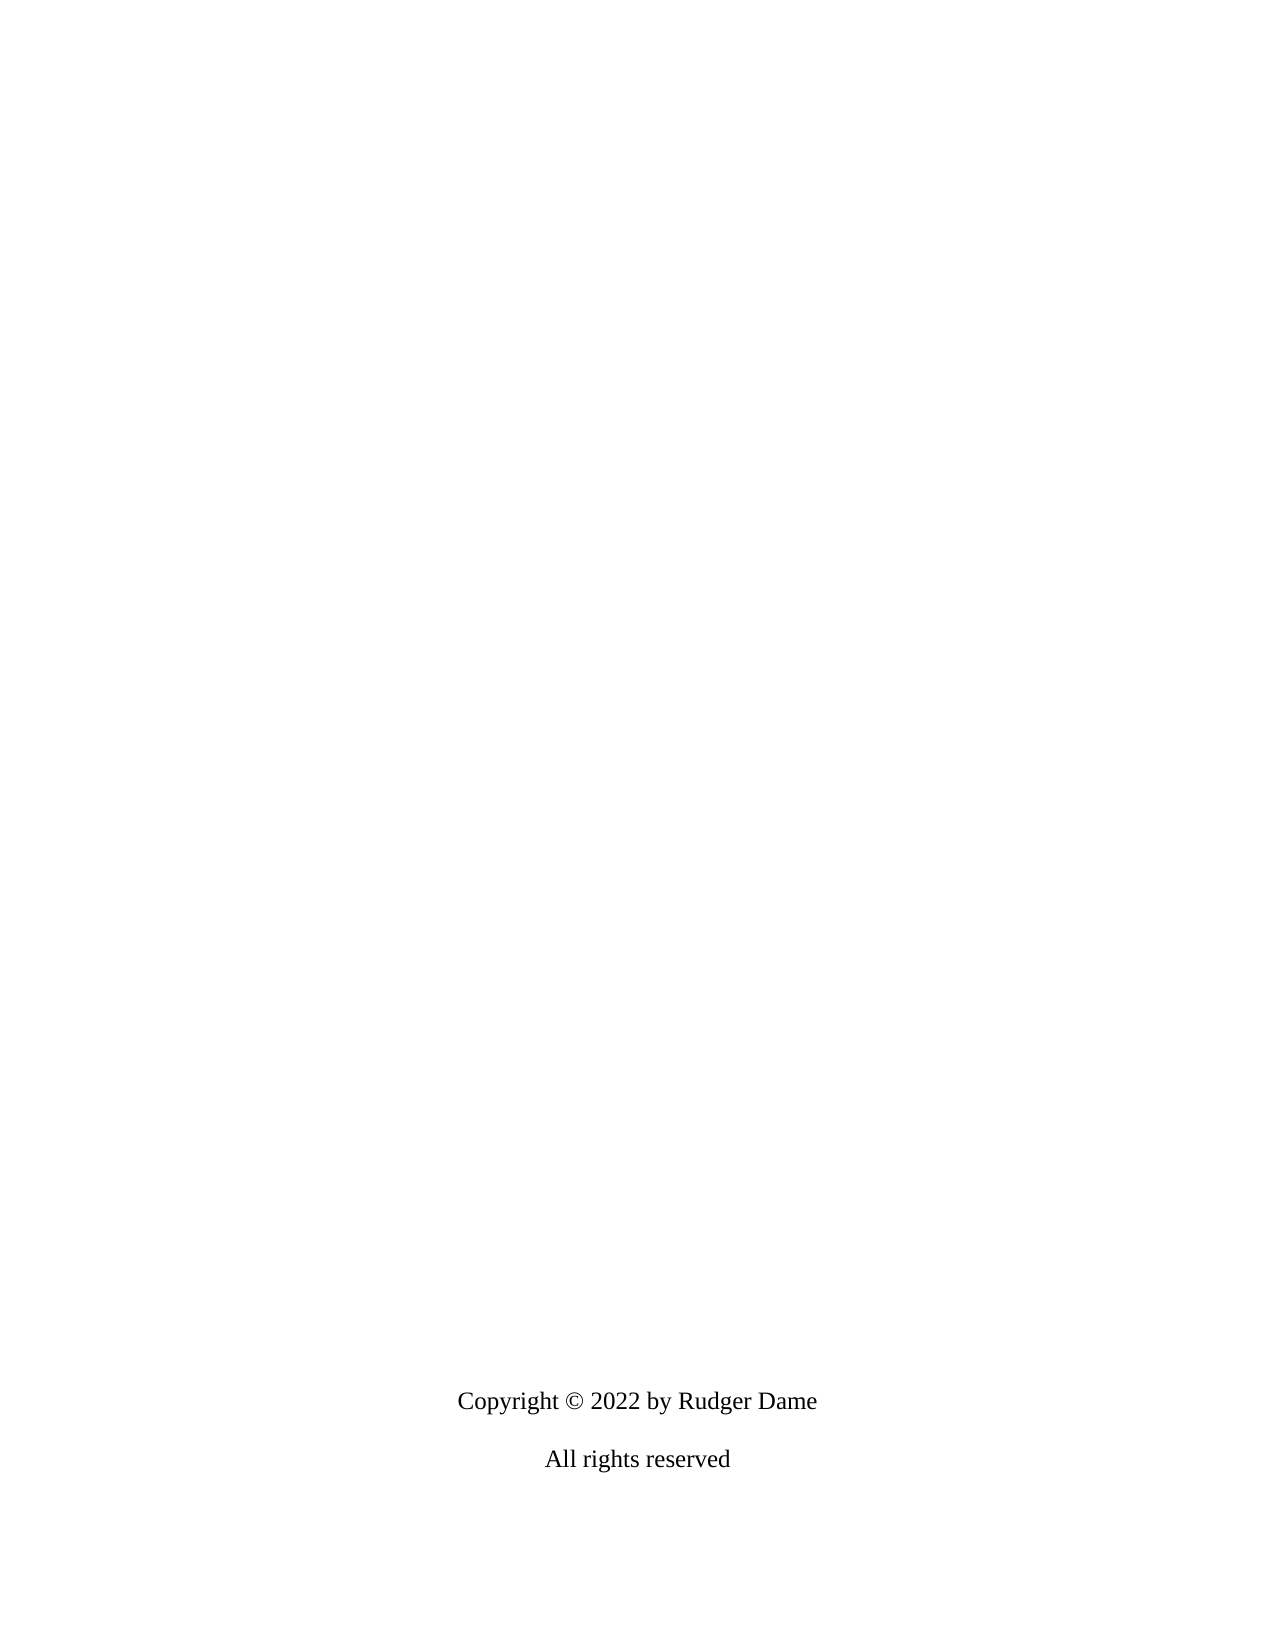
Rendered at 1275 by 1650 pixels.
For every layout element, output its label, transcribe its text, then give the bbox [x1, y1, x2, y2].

text Copyright © 2022 by Rudger Dame [187, 1386, 1087, 1415]
text All rights reserved [187, 1444, 1087, 1472]
